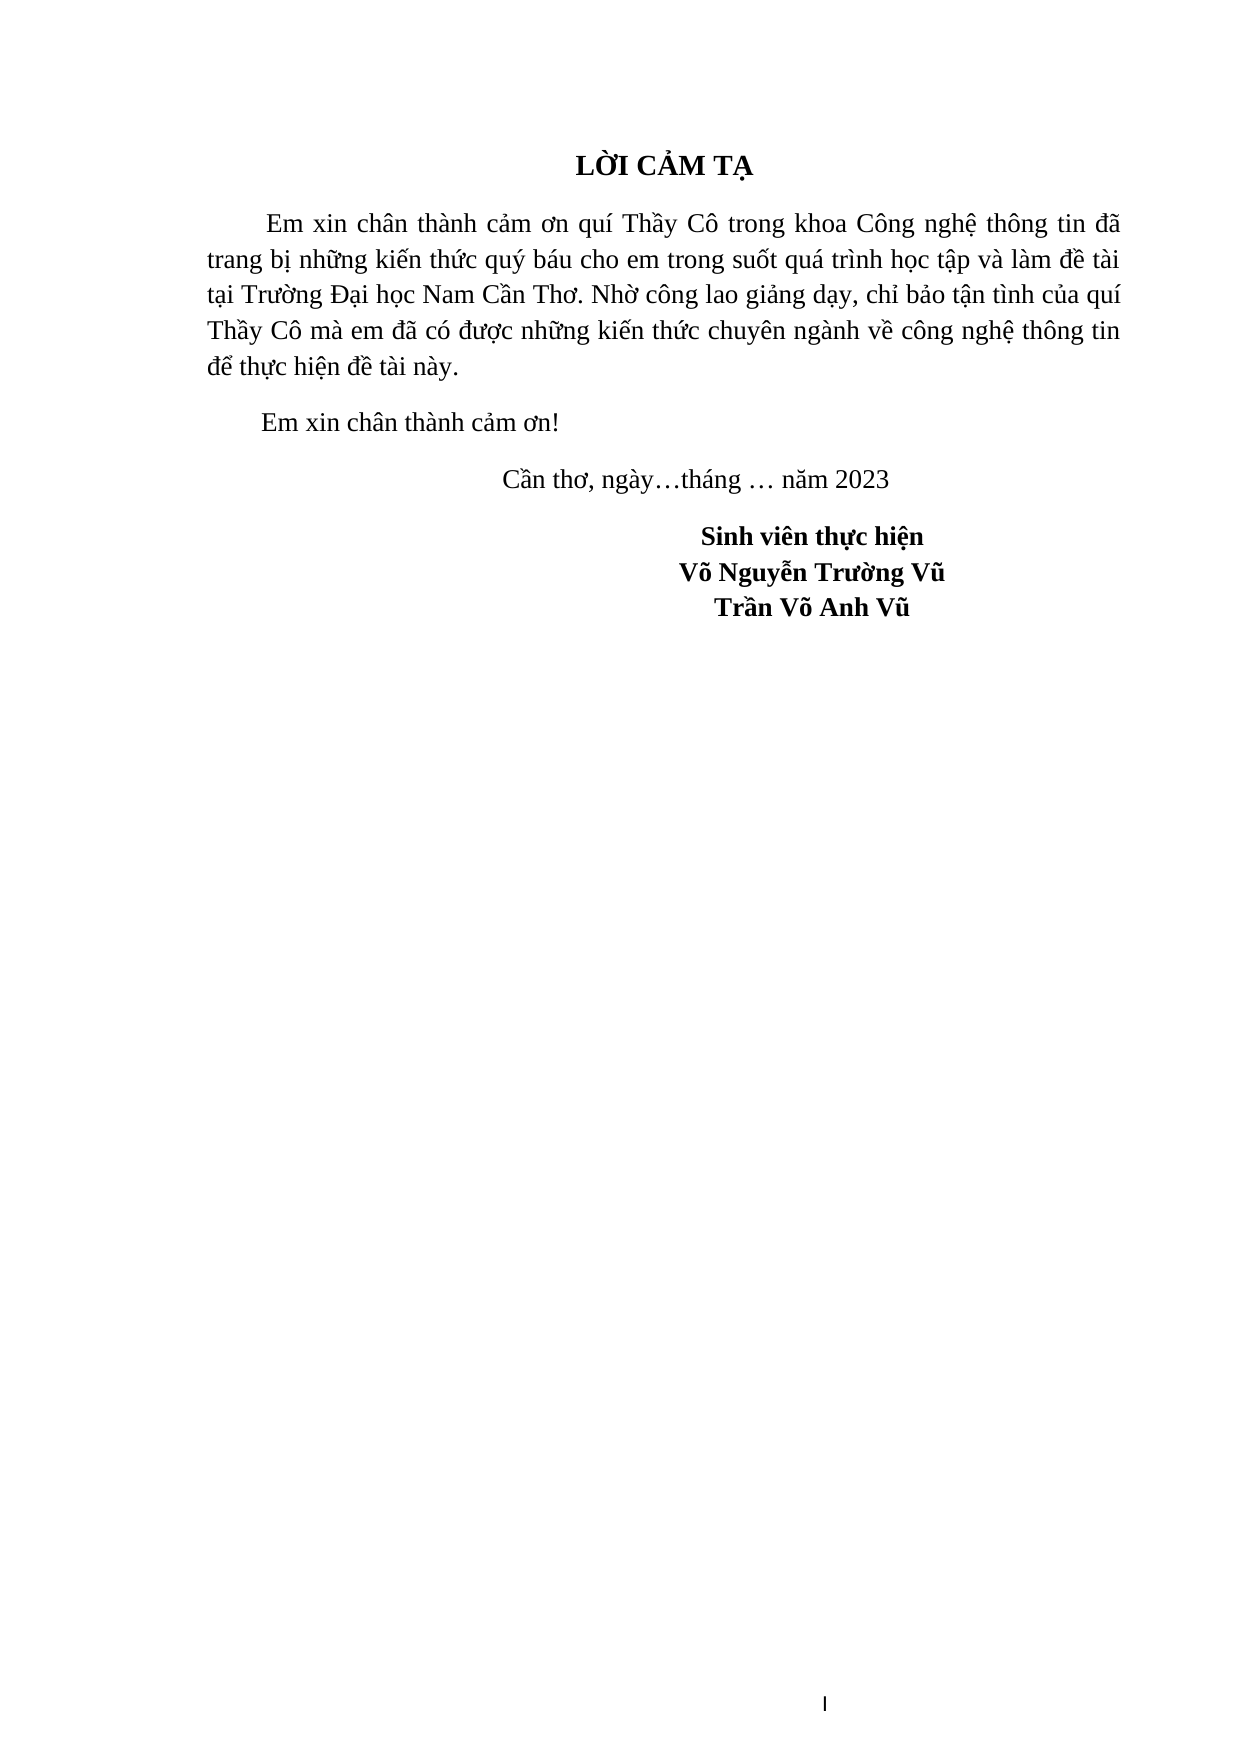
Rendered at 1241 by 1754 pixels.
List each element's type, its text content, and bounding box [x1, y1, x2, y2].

text Sinh viên thực hiện [502, 520, 1122, 551]
text Trần Võ Anh Vũ [502, 592, 1122, 623]
text Em xin chân thành cảm ơn quí Thầy Cô trong khoa Công nghệ thông tin đã trang bị những kiến thức quý báu cho em trong suốt quá trình học tập và làm đề tài tại Trường Đại học Nam Cần Thơ. Nhờ công lao giảng dạy, chỉ bảo tận tình của quí Thầy Cô mà em đã có được những kiến thức chuyên ngành về công nghệ thông tin để thực hiện đề tài này. [207, 207, 1122, 381]
text Võ Nguyễn Trường Vũ [502, 556, 1122, 587]
text Cần thơ, ngày…tháng … năm 2023 [502, 463, 1122, 495]
text Em xin chân thành cảm ơn! [207, 407, 1122, 438]
text LỜI CẢM TẠ [207, 148, 1122, 181]
